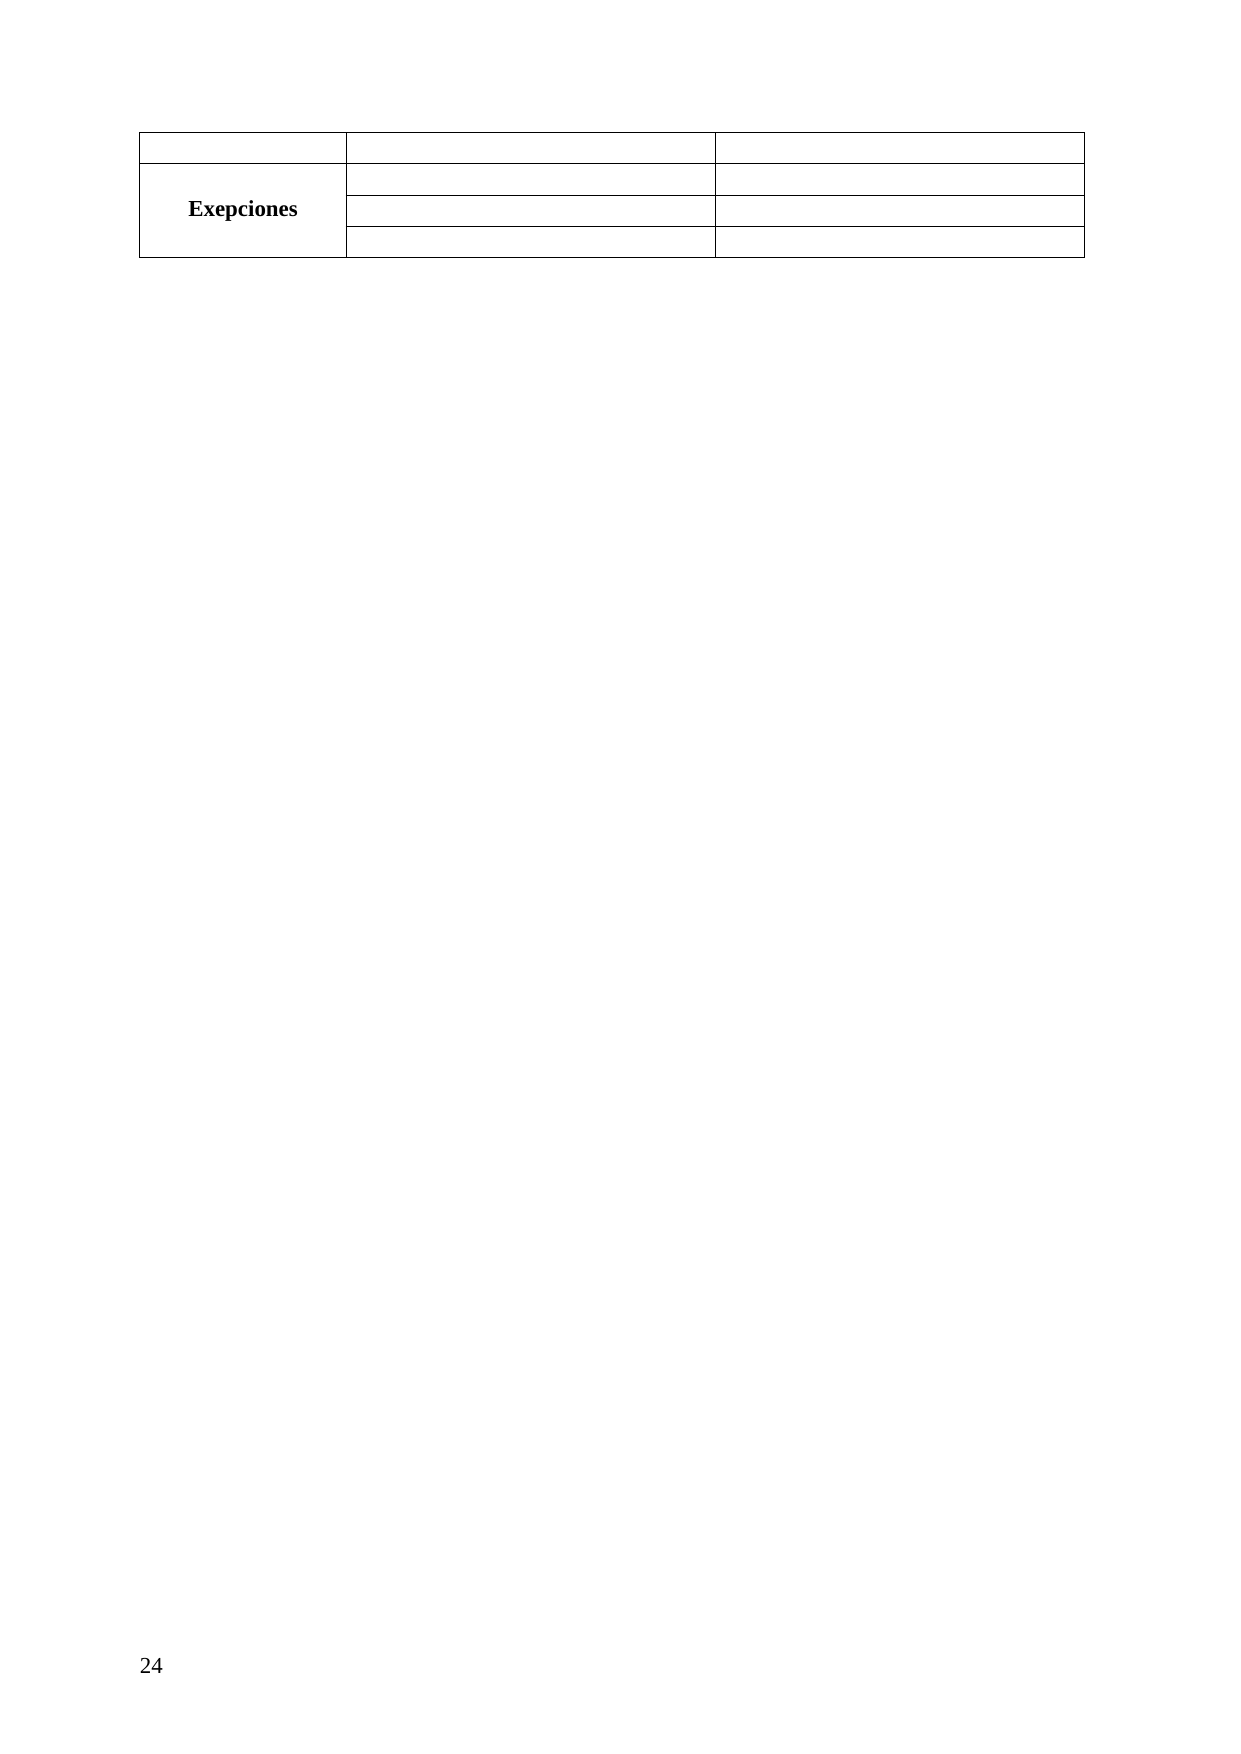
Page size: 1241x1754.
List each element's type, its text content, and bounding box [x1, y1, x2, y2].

table_cell Exepciones [140, 164, 346, 257]
table_cell [716, 196, 1084, 226]
table_cell [716, 164, 1084, 194]
table_cell [716, 133, 1084, 163]
table_cell [347, 196, 715, 226]
table_cell [716, 227, 1084, 257]
table_cell [347, 133, 715, 163]
table_cell [347, 227, 715, 257]
table_cell [347, 164, 715, 194]
